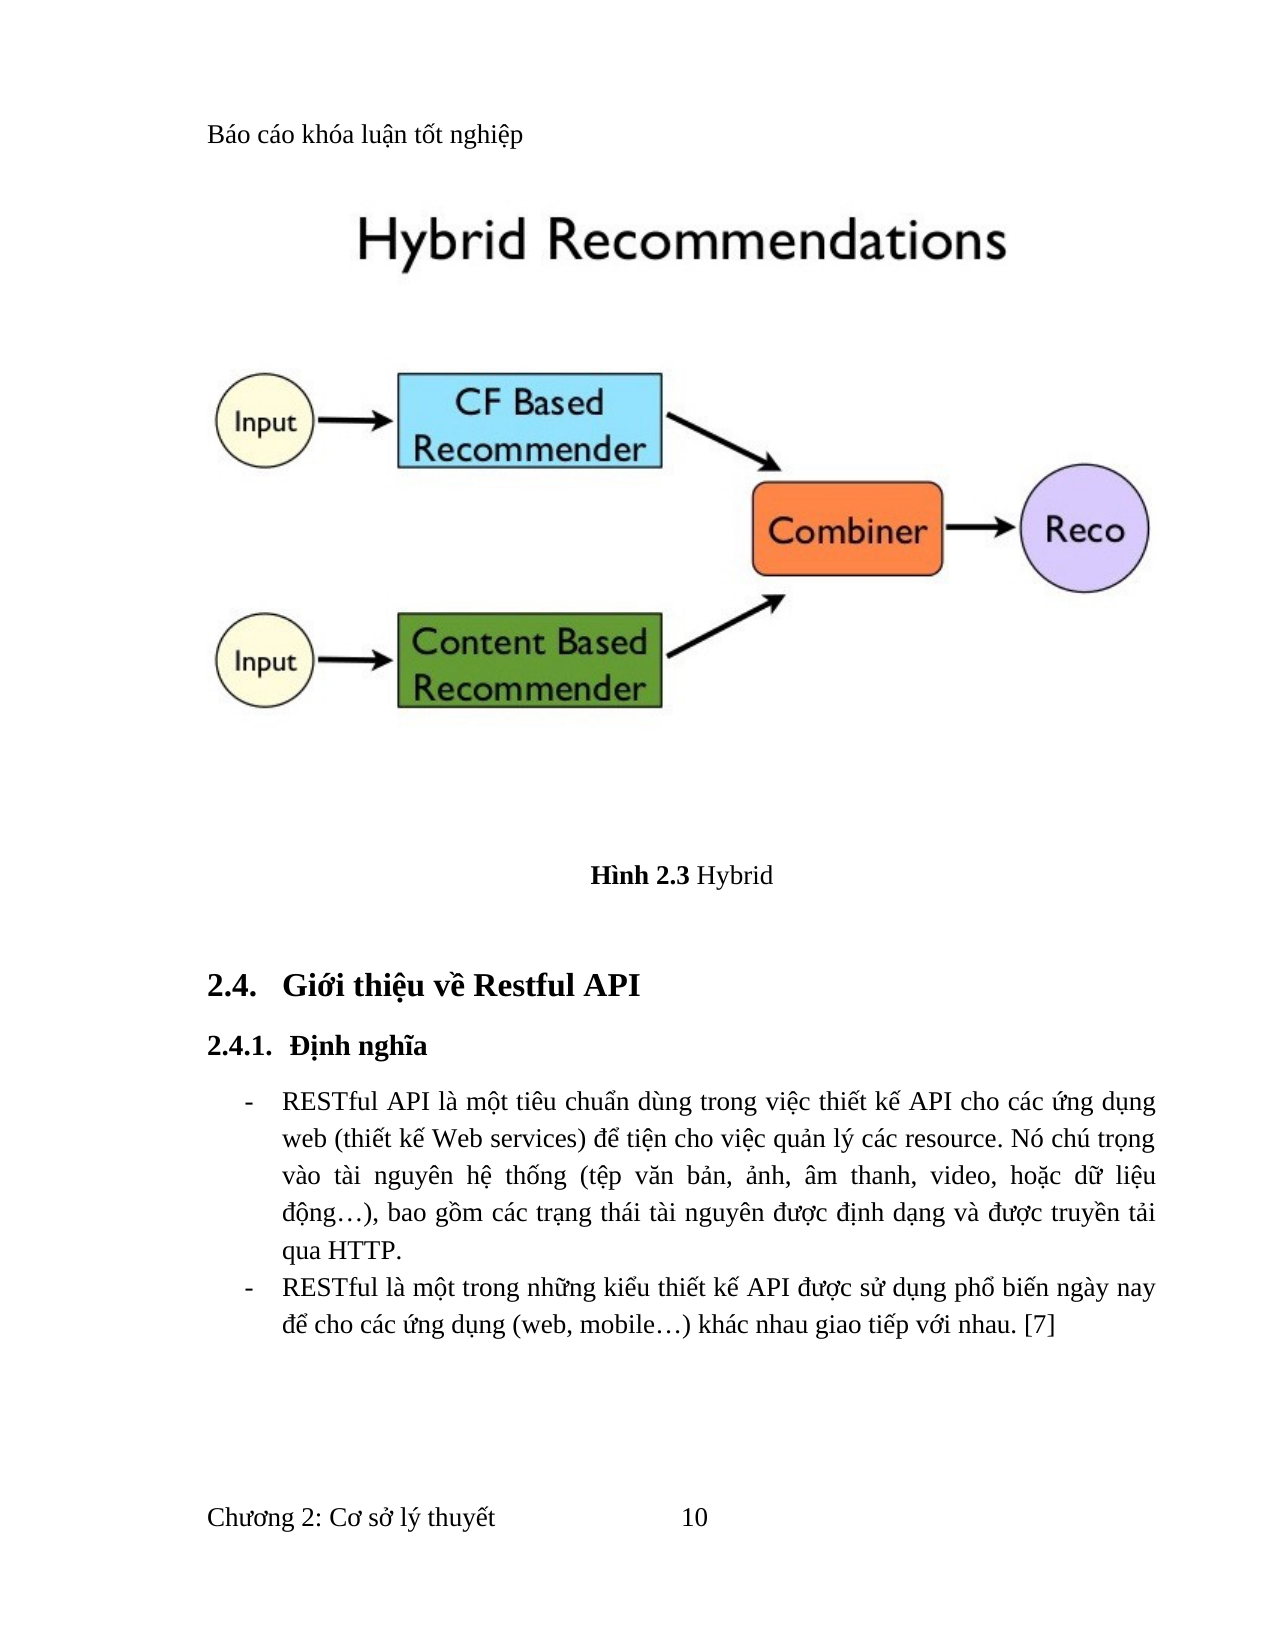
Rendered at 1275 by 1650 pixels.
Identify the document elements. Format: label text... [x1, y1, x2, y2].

list RESTful là một trong những kiểu thiết kế API được sử dụng phổ biến ngày nay để cho các ứng dụng (web, mobile…) khác nhau giao tiếp với nhau. [7] [244, 1271, 1157, 1339]
subtitle Định nghĩa [207, 1028, 1157, 1061]
picture [206, 177, 1157, 837]
list RESTful API là một tiêu chuẩn dùng trong việc thiết kế API cho các ứng dụng web (thiết kế Web services) để tiện cho việc quản lý các resource. Nó chú trọng vào tài nguyên hệ thống (tệp văn bản, ảnh, âm thanh, video, hoặc dữ liệu động…), bao gồm các trạng thái tài nguyên được định dạng và được truyền tải qua HTTP. [244, 1084, 1157, 1265]
text Hình 2.3 Hybrid [207, 859, 1157, 890]
subtitle Giới thiệu về Restful API [207, 965, 1157, 1003]
